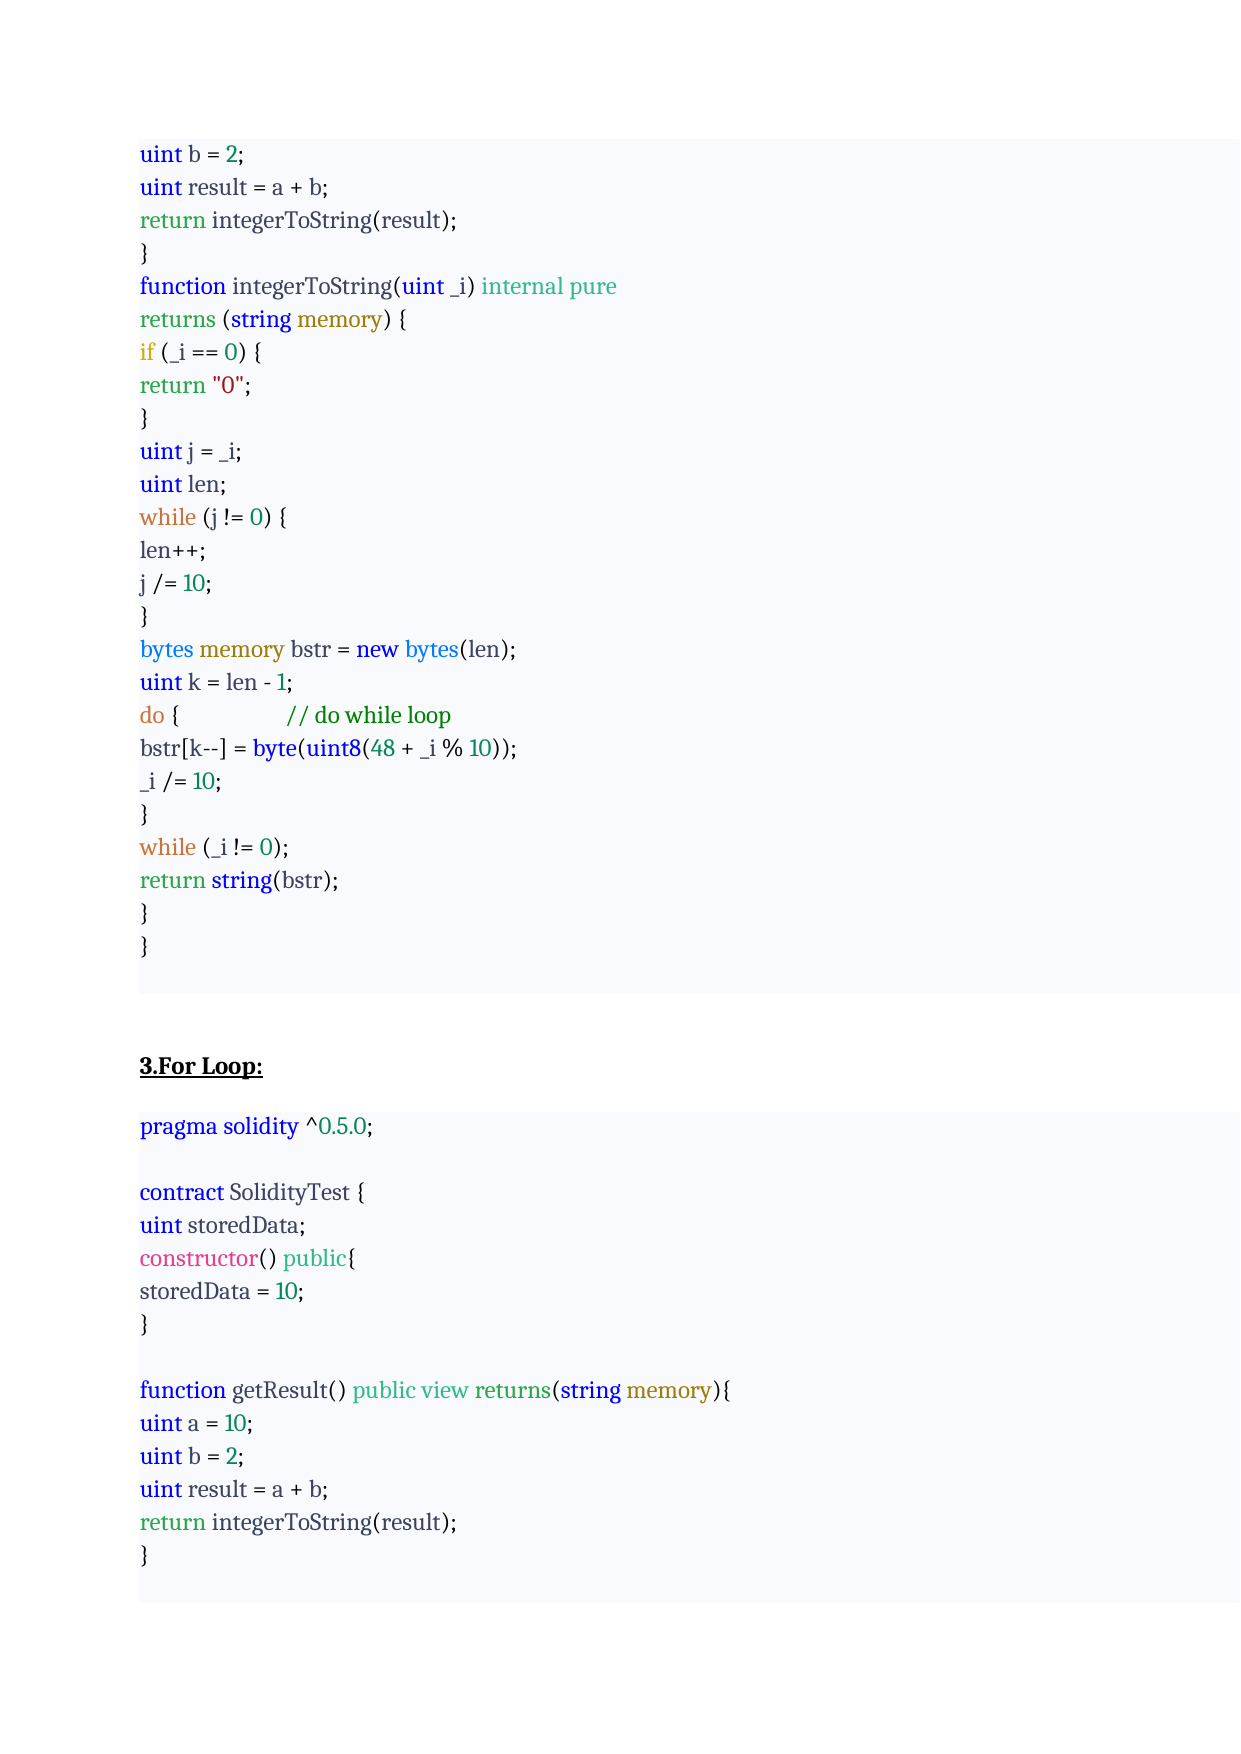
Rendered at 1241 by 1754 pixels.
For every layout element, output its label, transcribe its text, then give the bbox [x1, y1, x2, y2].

text } [139, 800, 1240, 829]
text storedData = 10; [139, 1277, 1240, 1306]
text uint k = len - 1; [139, 668, 1240, 697]
text uint storedData; [139, 1211, 1240, 1239]
text j /= 10; [139, 569, 1240, 598]
text while (j != 0) { [139, 503, 1240, 532]
text while (_i != 0); [139, 833, 1240, 862]
text return integerToString(result); [139, 206, 1240, 234]
text if (_i == 0) { [139, 338, 1240, 366]
text } [139, 239, 1240, 267]
text } [139, 932, 1240, 961]
text uint j = _i; [139, 437, 1240, 466]
text return integerToString(result); [139, 1508, 1240, 1537]
text return "0"; [139, 371, 1240, 399]
text returns (string memory) { [139, 305, 1240, 333]
text bytes memory bstr = new bytes(len); [139, 635, 1240, 664]
text uint len; [139, 470, 1240, 498]
text do { // do while loop [139, 701, 1240, 730]
text bstr[k--] = byte(uint8(48 + _i % 10)); [139, 734, 1240, 763]
text uint result = a + b; [139, 1475, 1240, 1504]
text 3.For Loop: [139, 1052, 1240, 1081]
text return string(bstr); [139, 866, 1240, 895]
text pragma solidity ^0.5.0; [139, 1112, 1240, 1141]
text } [139, 404, 1240, 432]
text function getResult() public view returns(string memory){ [139, 1376, 1240, 1405]
text contract SolidityTest { [139, 1178, 1240, 1207]
text len++; [139, 536, 1240, 564]
text uint b = 2; [139, 139, 1240, 168]
text } [139, 602, 1240, 631]
text uint result = a + b; [139, 173, 1240, 201]
text } [139, 1541, 1240, 1570]
text uint a = 10; [139, 1409, 1240, 1438]
text } [139, 899, 1240, 928]
text } [139, 1310, 1240, 1339]
text uint b = 2; [139, 1442, 1240, 1471]
text constructor() public{ [139, 1244, 1240, 1273]
text function integerToString(uint _i) internal pure [139, 272, 1240, 300]
text _i /= 10; [139, 767, 1240, 796]
